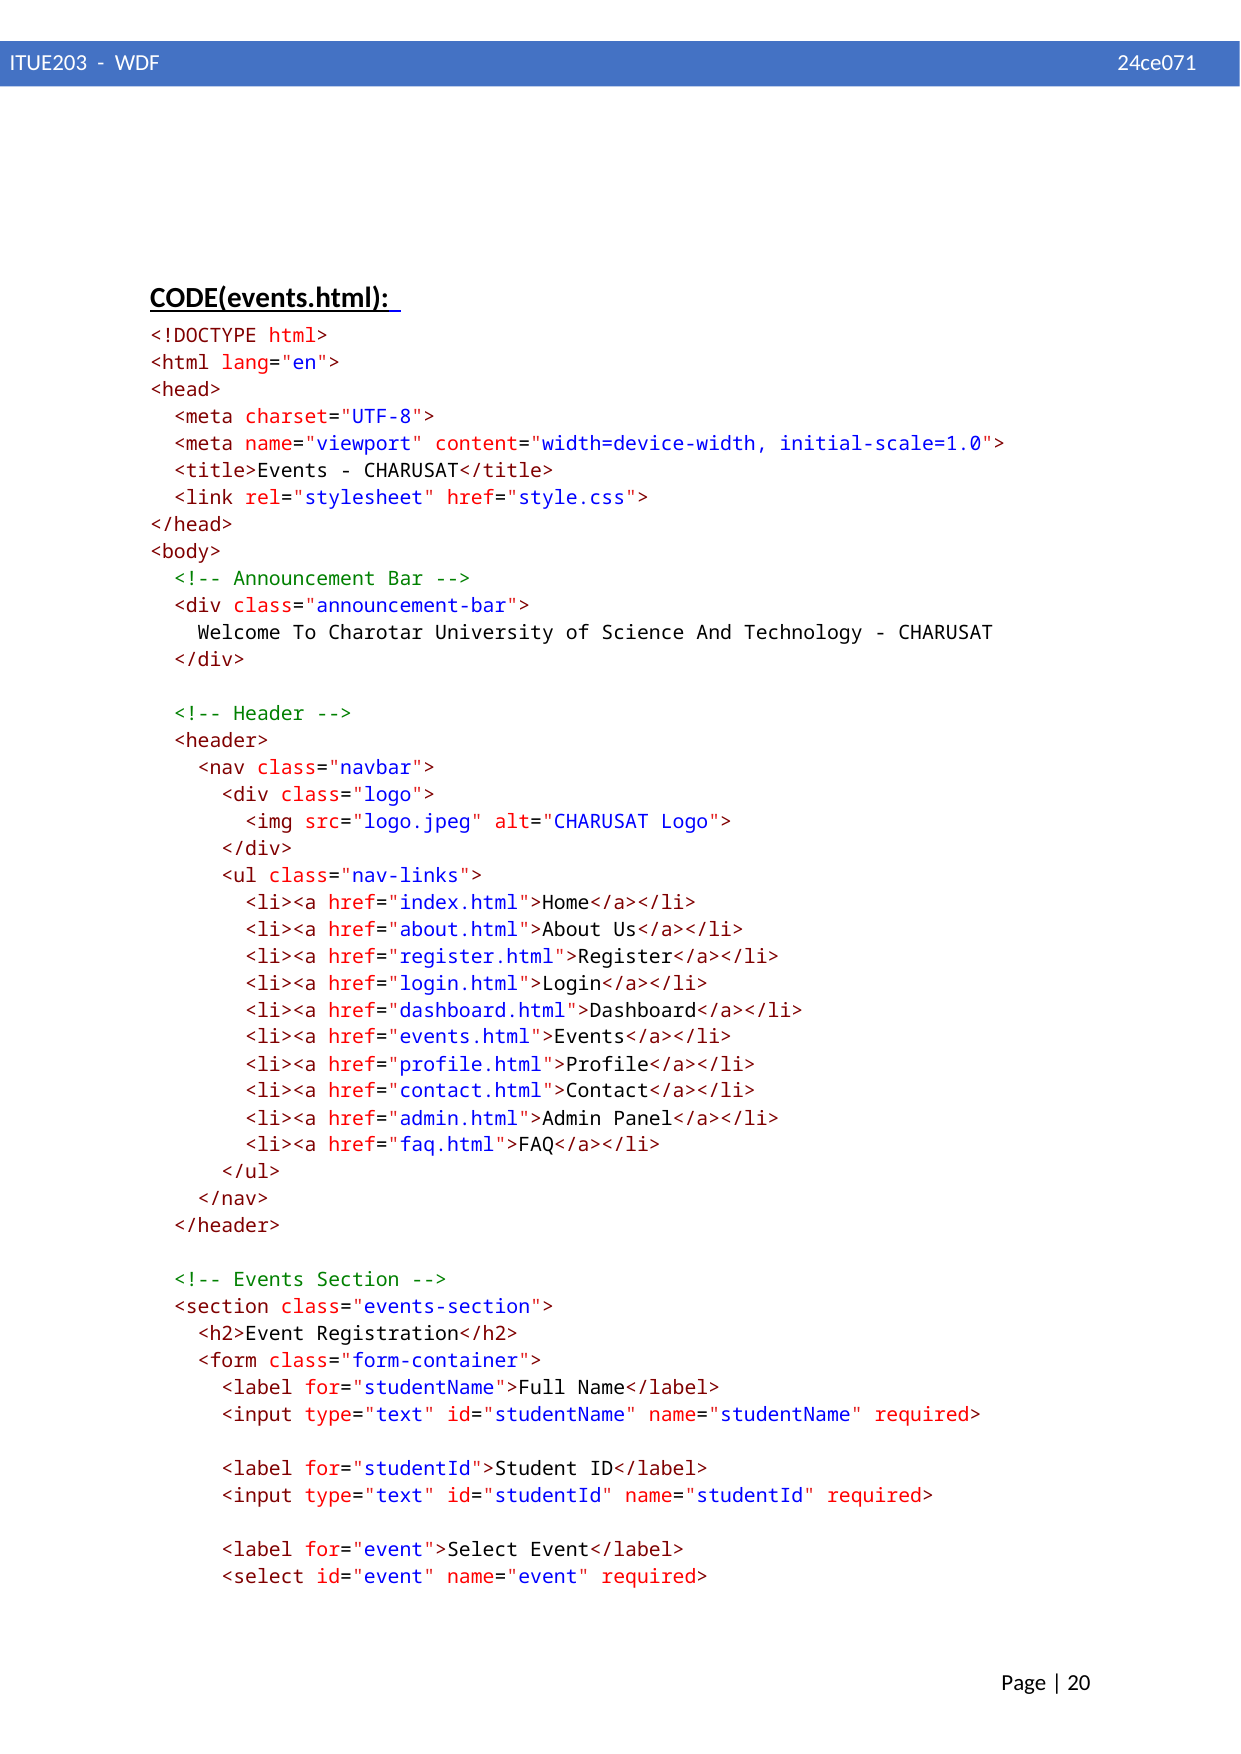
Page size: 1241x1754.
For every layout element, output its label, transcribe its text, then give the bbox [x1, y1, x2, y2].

text <input type="text" id="studentId" name="studentId" required> [150, 1481, 1090, 1508]
text <li><a href="dashboard.html">Dashboard</a></li> [150, 996, 1090, 1023]
text <label for="event">Select Event</label> [150, 1535, 1090, 1562]
text <div class="logo"> [150, 780, 1090, 807]
text Welcome To Charotar University of Science And Technology - CHARUSAT [150, 618, 1090, 645]
text <li><a href="login.html">Login</a></li> [150, 969, 1090, 996]
text <div class="announcement-bar"> [150, 591, 1090, 618]
text <form class="form-container"> [150, 1347, 1090, 1373]
text <meta name="viewport" content="width=device-width, initial-scale=1.0"> [150, 429, 1090, 456]
text <label for="studentId">Student ID</label> [150, 1454, 1090, 1481]
text <link rel="stylesheet" href="style.css"> [150, 483, 1090, 510]
text </nav> [150, 1185, 1090, 1212]
text <li><a href="index.html">Home</a></li> [150, 888, 1090, 915]
text <select id="event" name="event" required> [150, 1562, 1090, 1589]
text <li><a href="about.html">About Us</a></li> [150, 915, 1090, 942]
text <!-- Announcement Bar --> [150, 564, 1090, 591]
text </div> [150, 645, 1090, 672]
text </head> [150, 510, 1090, 537]
text </div> [150, 834, 1090, 861]
text <head> [150, 375, 1090, 402]
text <h2>Event Registration</h2> [150, 1319, 1090, 1347]
text </header> [150, 1212, 1090, 1239]
text <!-- Header --> [150, 699, 1090, 726]
text <img src="logo.jpeg" alt="CHARUSAT Logo"> [150, 807, 1090, 834]
text <li><a href="events.html">Events</a></li> [150, 1023, 1090, 1050]
text <li><a href="contact.html">Contact</a></li> [150, 1077, 1090, 1104]
text <body> [150, 537, 1090, 564]
text <label for="studentName">Full Name</label> [150, 1373, 1090, 1401]
text <!-- Events Section --> [150, 1266, 1090, 1293]
text <li><a href="faq.html">FAQ</a></li> [150, 1131, 1090, 1158]
text <ul class="nav-links"> [150, 861, 1090, 888]
text <html lang="en"> [150, 348, 1090, 375]
text <li><a href="admin.html">Admin Panel</a></li> [150, 1104, 1090, 1131]
text <nav class="navbar"> [150, 753, 1090, 780]
text <meta charset="UTF-8"> [150, 402, 1090, 429]
text <section class="events-section"> [150, 1293, 1090, 1319]
text <li><a href="profile.html">Profile</a></li> [150, 1050, 1090, 1077]
text <li><a href="register.html">Register</a></li> [150, 942, 1090, 969]
text CODE(events.html): [150, 279, 1090, 315]
text </ul> [150, 1158, 1090, 1185]
text <header> [150, 726, 1090, 753]
text <input type="text" id="studentName" name="studentName" required> [150, 1401, 1090, 1427]
text <title>Events - CHARUSAT</title> [150, 456, 1090, 483]
text <!DOCTYPE html> [150, 321, 1090, 348]
